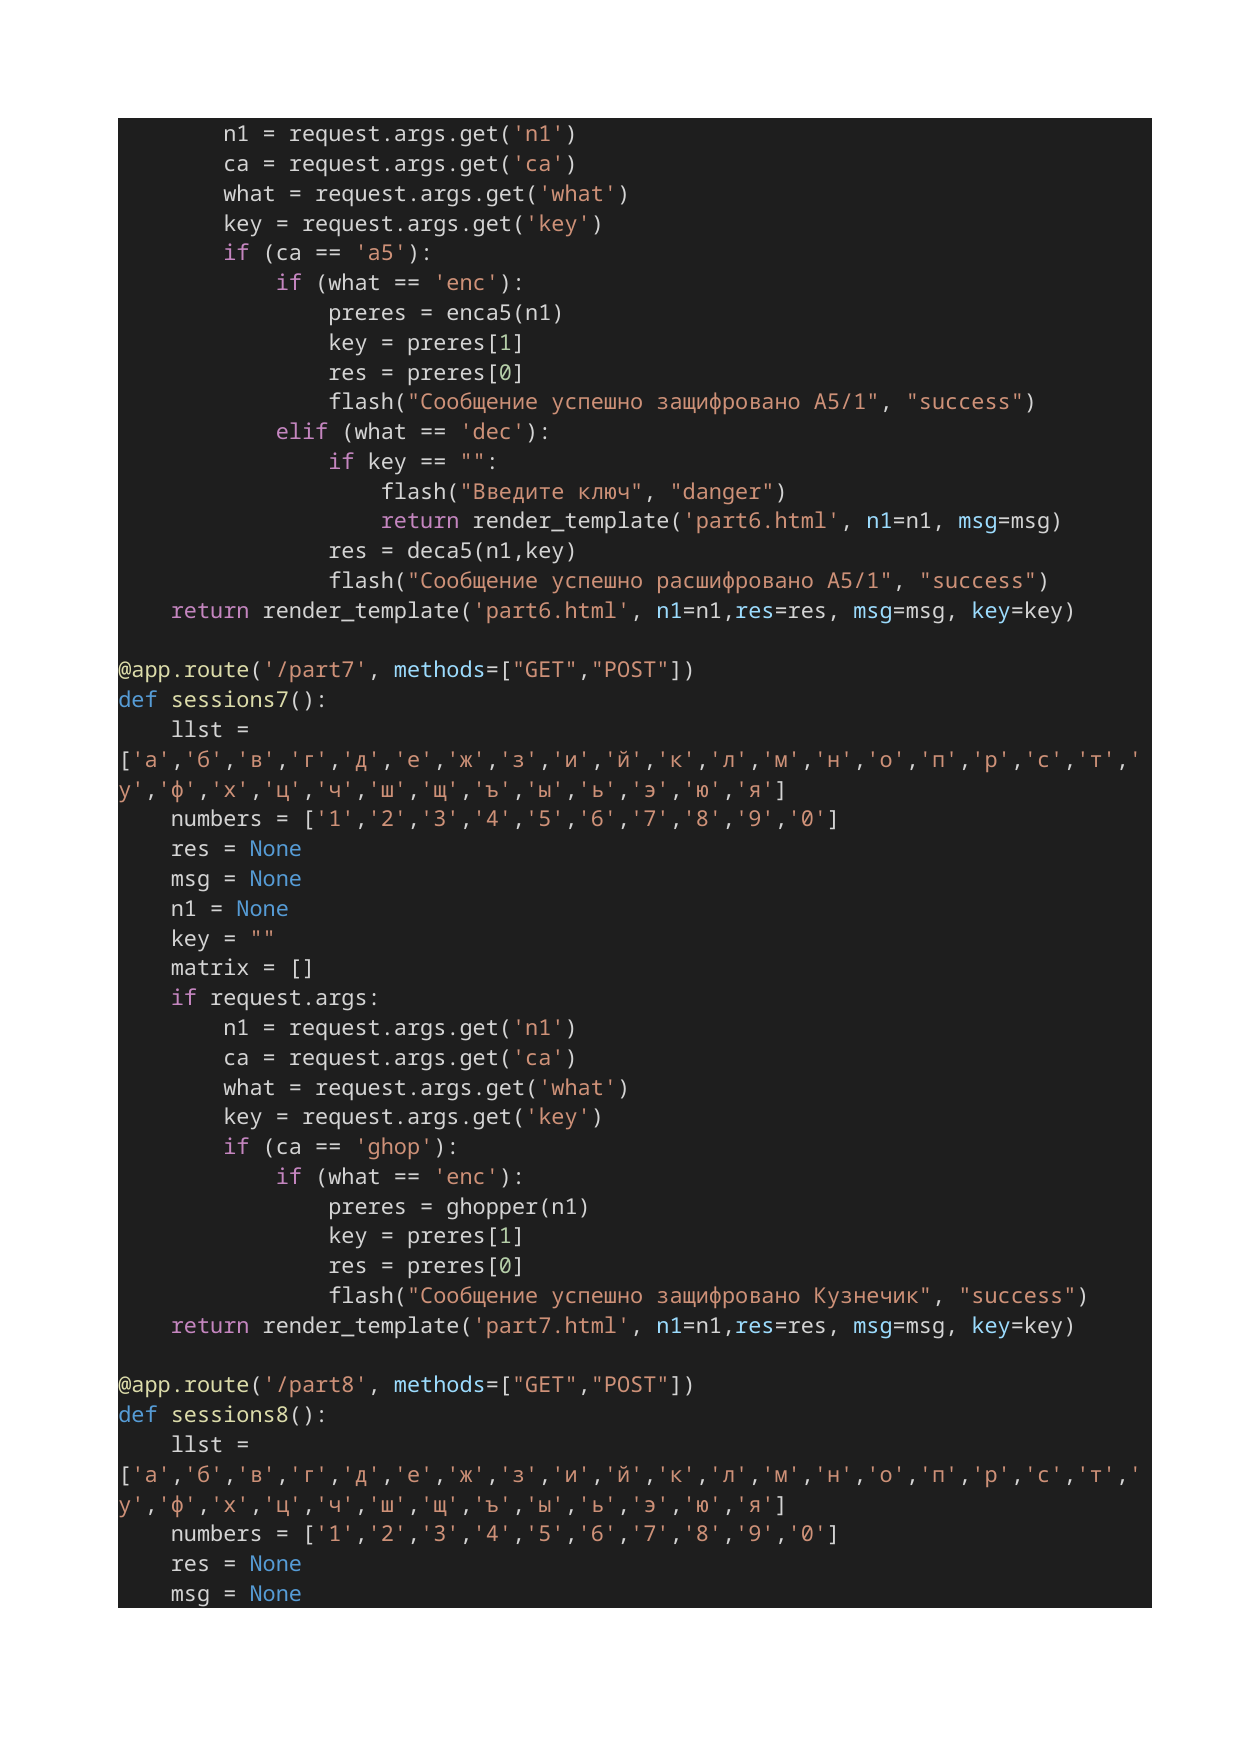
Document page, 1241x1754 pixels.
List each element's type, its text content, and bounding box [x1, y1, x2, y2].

text @app.route('/part8', methods=["GET","POST"]) [118, 1369, 1152, 1399]
text elif (what == 'dec'): [118, 416, 1152, 446]
text if (what == 'enc'): [118, 267, 1152, 297]
text msg = None [118, 863, 1152, 893]
text @app.route('/part7', methods=["GET","POST"]) [118, 654, 1152, 684]
text res = None [118, 1548, 1152, 1578]
text def sessions7(): [118, 684, 1152, 714]
text matrix = [] [118, 952, 1152, 982]
text if (what == 'enc'): [118, 1161, 1152, 1191]
text flash("Сообщение успешно защифровано Кузнечик", "success") [118, 1280, 1152, 1310]
text return render_template('part6.html', n1=n1,res=res, msg=msg, key=key) [118, 595, 1152, 624]
text return render_template('part7.html', n1=n1,res=res, msg=msg, key=key) [118, 1310, 1152, 1339]
text preres = enca5(n1) [118, 297, 1152, 327]
text numbers = ['1','2','3','4','5','6','7','8','9','0'] [118, 803, 1152, 833]
text n1 = request.args.get('n1') [118, 118, 1152, 148]
text n1 = None [118, 893, 1152, 922]
text msg = None [118, 1578, 1152, 1608]
text numbers = ['1','2','3','4','5','6','7','8','9','0'] [118, 1518, 1152, 1548]
text what = request.args.get('what') [118, 1071, 1152, 1101]
text flash("Сообщение успешно защифровано A5/1", "success") [118, 386, 1152, 416]
text if (ca == 'a5'): [118, 237, 1152, 267]
text preres = ghopper(n1) [118, 1191, 1152, 1220]
text if (ca == 'ghop'): [118, 1131, 1152, 1161]
text res = None [118, 833, 1152, 863]
text if key == "": [118, 446, 1152, 476]
text return render_template('part6.html', n1=n1, msg=msg) [118, 505, 1152, 535]
text what = request.args.get('what') [118, 178, 1152, 207]
text llst = ['а','б','в','г','д','е','ж','з','и','й','к','л','м','н','о','п','р','с','т','у','ф','х','ц','ч','ш','щ','ъ','ы','ь','э','ю','я'] [118, 714, 1152, 803]
text key = preres[1] [118, 1220, 1152, 1250]
text res = deca5(n1,key) [118, 535, 1152, 565]
text flash("Введите ключ", "danger") [118, 476, 1152, 505]
text key = "" [118, 922, 1152, 952]
text ca = request.args.get('ca') [118, 1042, 1152, 1071]
text n1 = request.args.get('n1') [118, 1012, 1152, 1042]
text key = preres[1] [118, 327, 1152, 356]
text if request.args: [118, 982, 1152, 1012]
text key = request.args.get('key') [118, 207, 1152, 237]
text res = preres[0] [118, 356, 1152, 386]
text ca = request.args.get('ca') [118, 148, 1152, 178]
text def sessions8(): [118, 1399, 1152, 1429]
text flash("Сообщение успешно расшифровано A5/1", "success") [118, 565, 1152, 595]
text llst = ['а','б','в','г','д','е','ж','з','и','й','к','л','м','н','о','п','р','с','т','у','ф','х','ц','ч','ш','щ','ъ','ы','ь','э','ю','я'] [118, 1429, 1152, 1518]
text key = request.args.get('key') [118, 1101, 1152, 1131]
text res = preres[0] [118, 1250, 1152, 1280]
